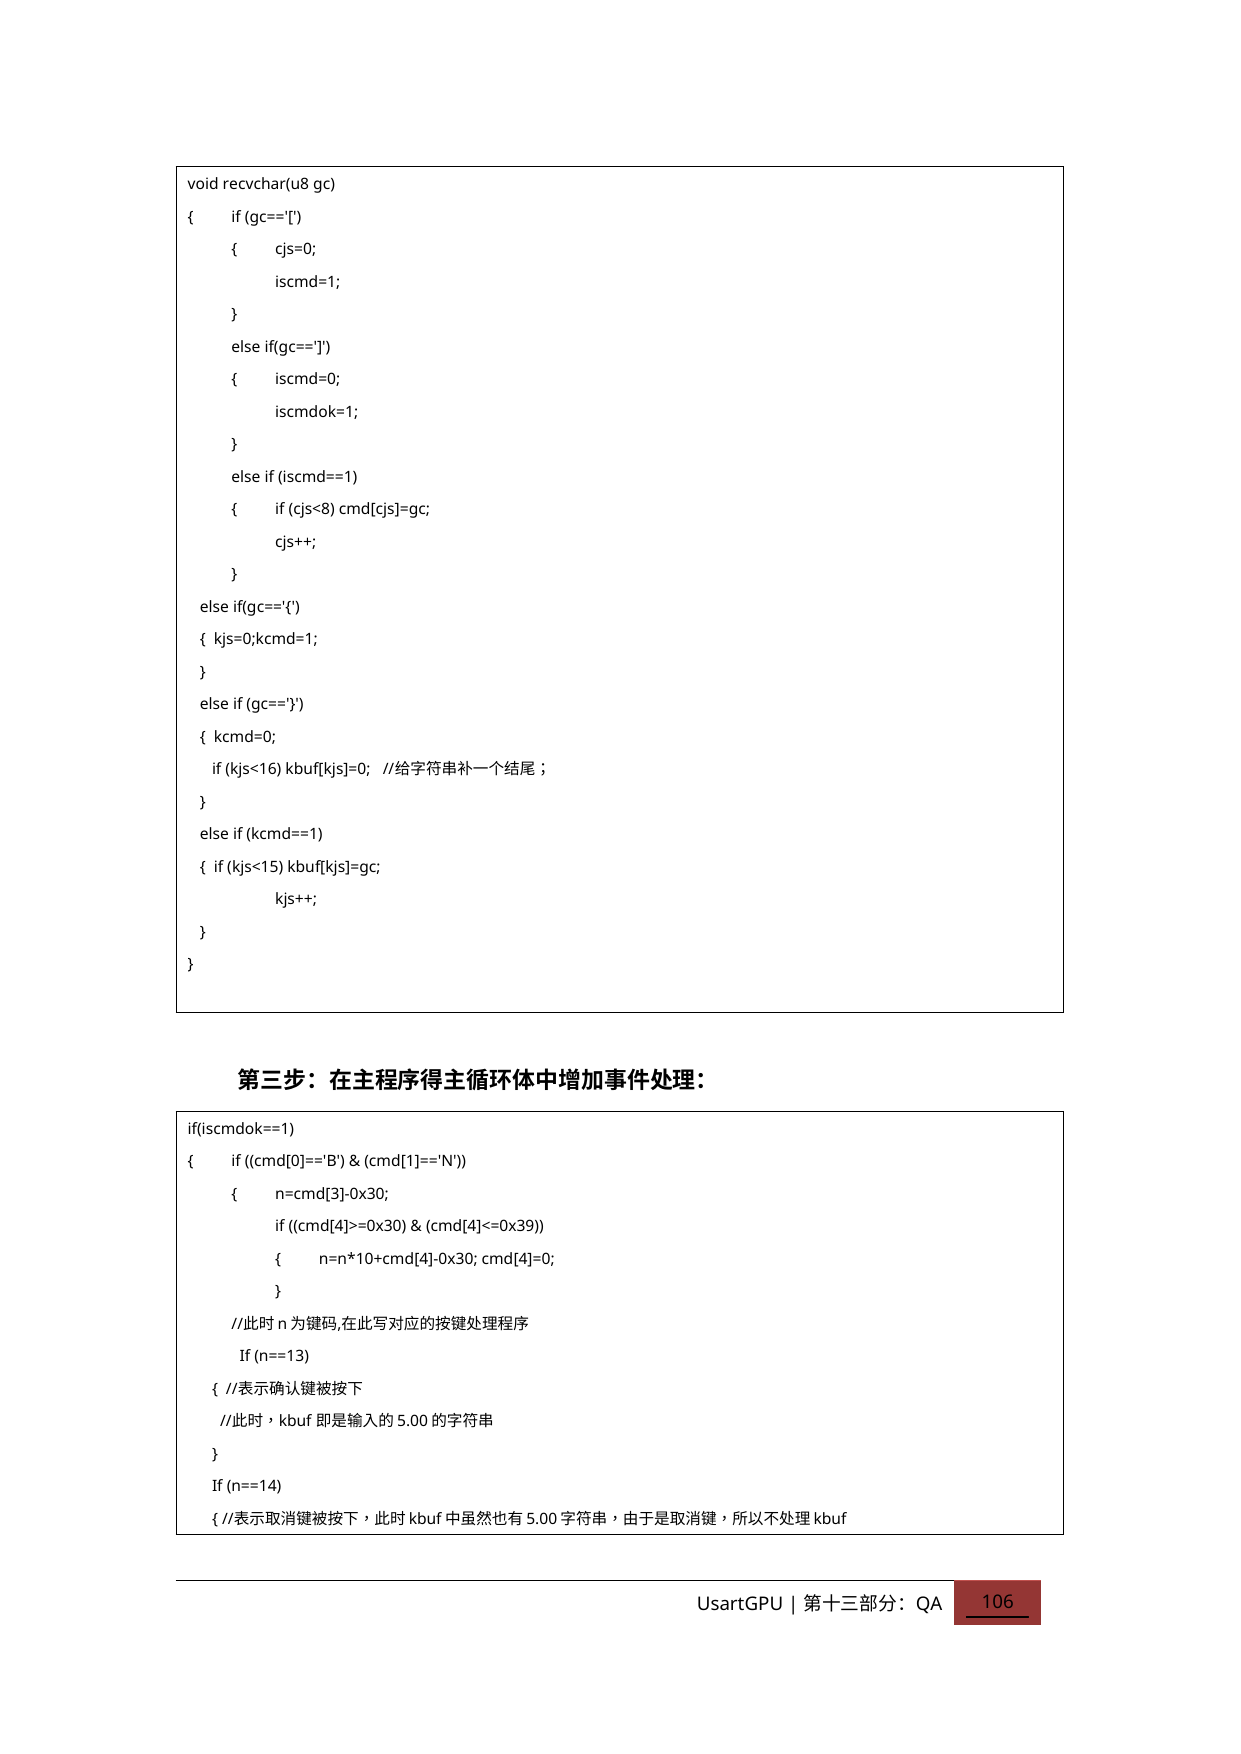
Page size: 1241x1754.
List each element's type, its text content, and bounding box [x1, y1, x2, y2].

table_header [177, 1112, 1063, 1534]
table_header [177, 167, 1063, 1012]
text 第三步：在主程序得主循环体中增加事件处理： [187, 1046, 1053, 1111]
